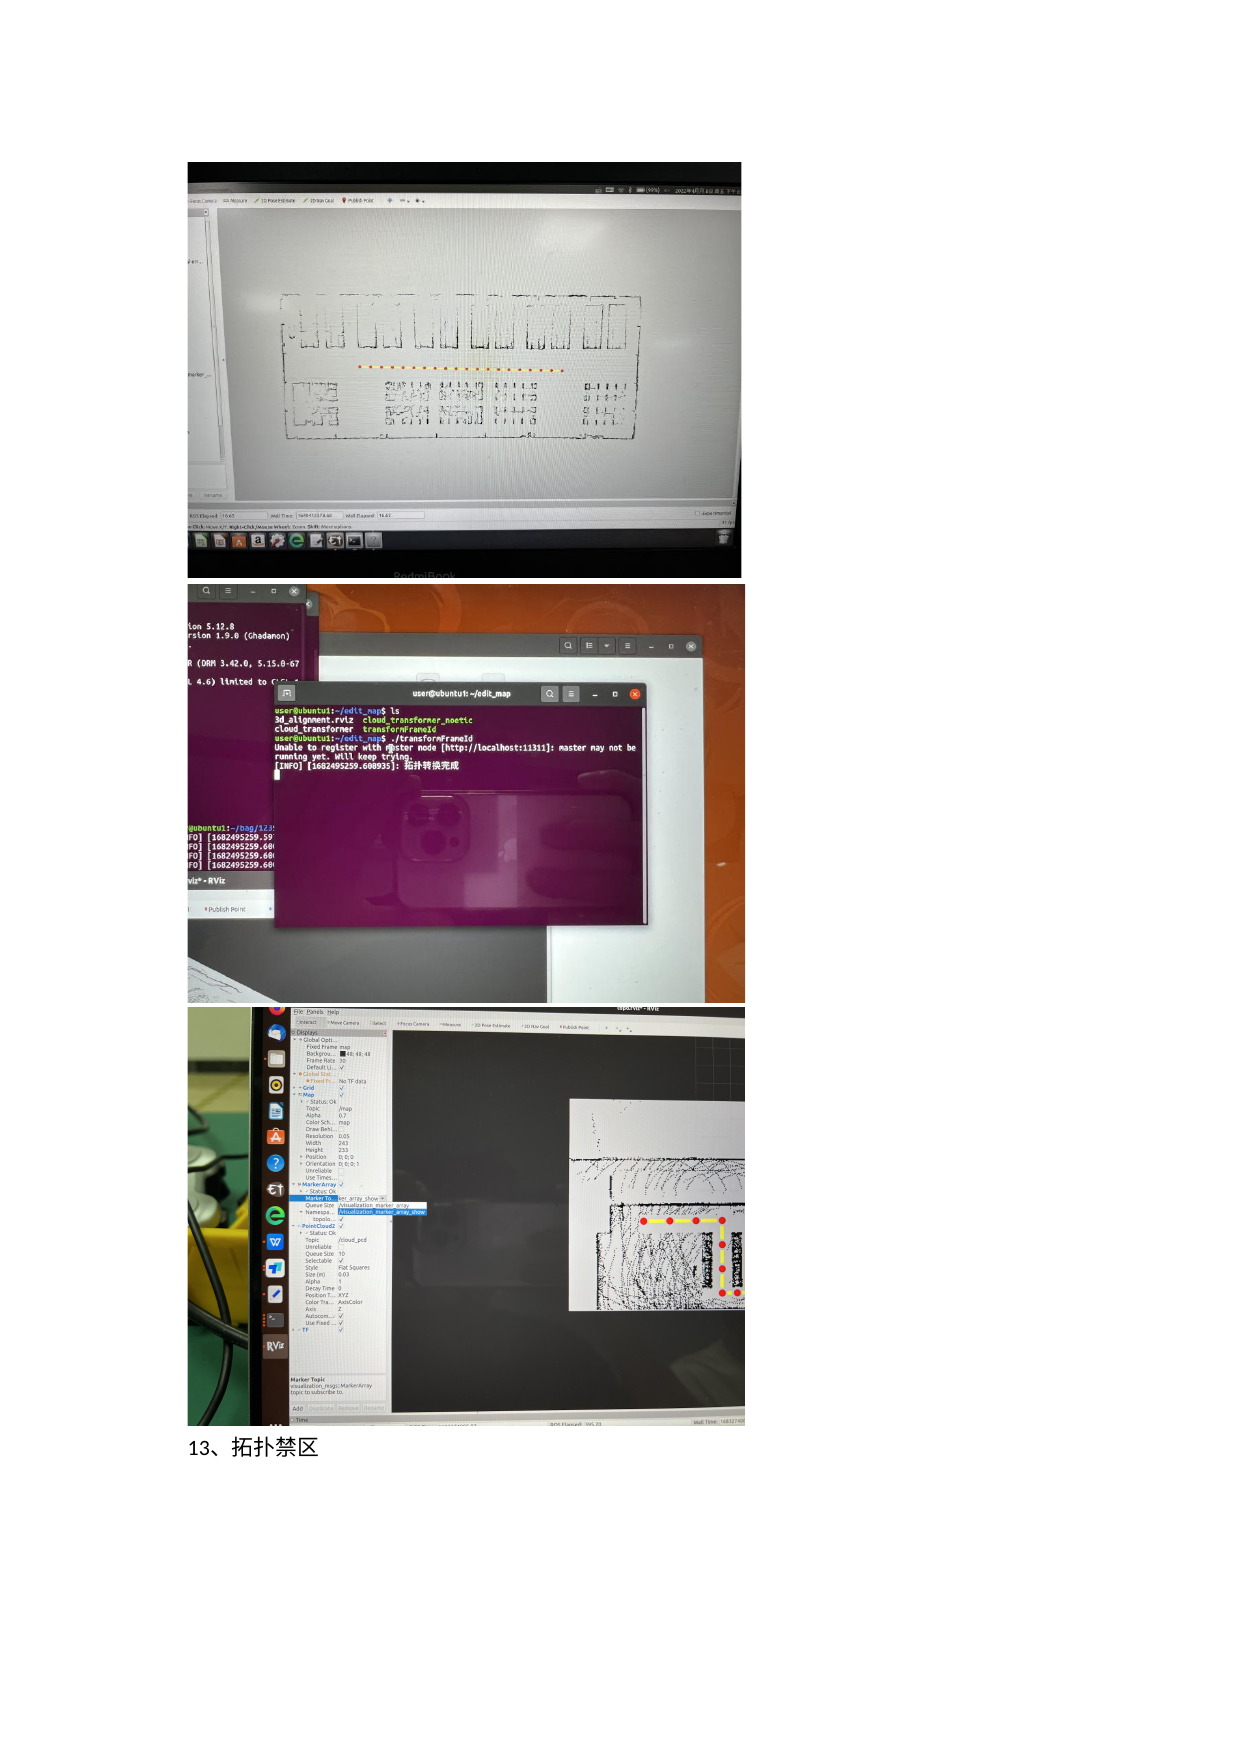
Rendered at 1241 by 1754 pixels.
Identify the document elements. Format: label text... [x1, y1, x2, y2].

list 13、拓扑禁区 [187, 1429, 1053, 1462]
picture [187, 162, 742, 578]
picture [187, 584, 746, 1003]
picture [187, 1007, 745, 1426]
